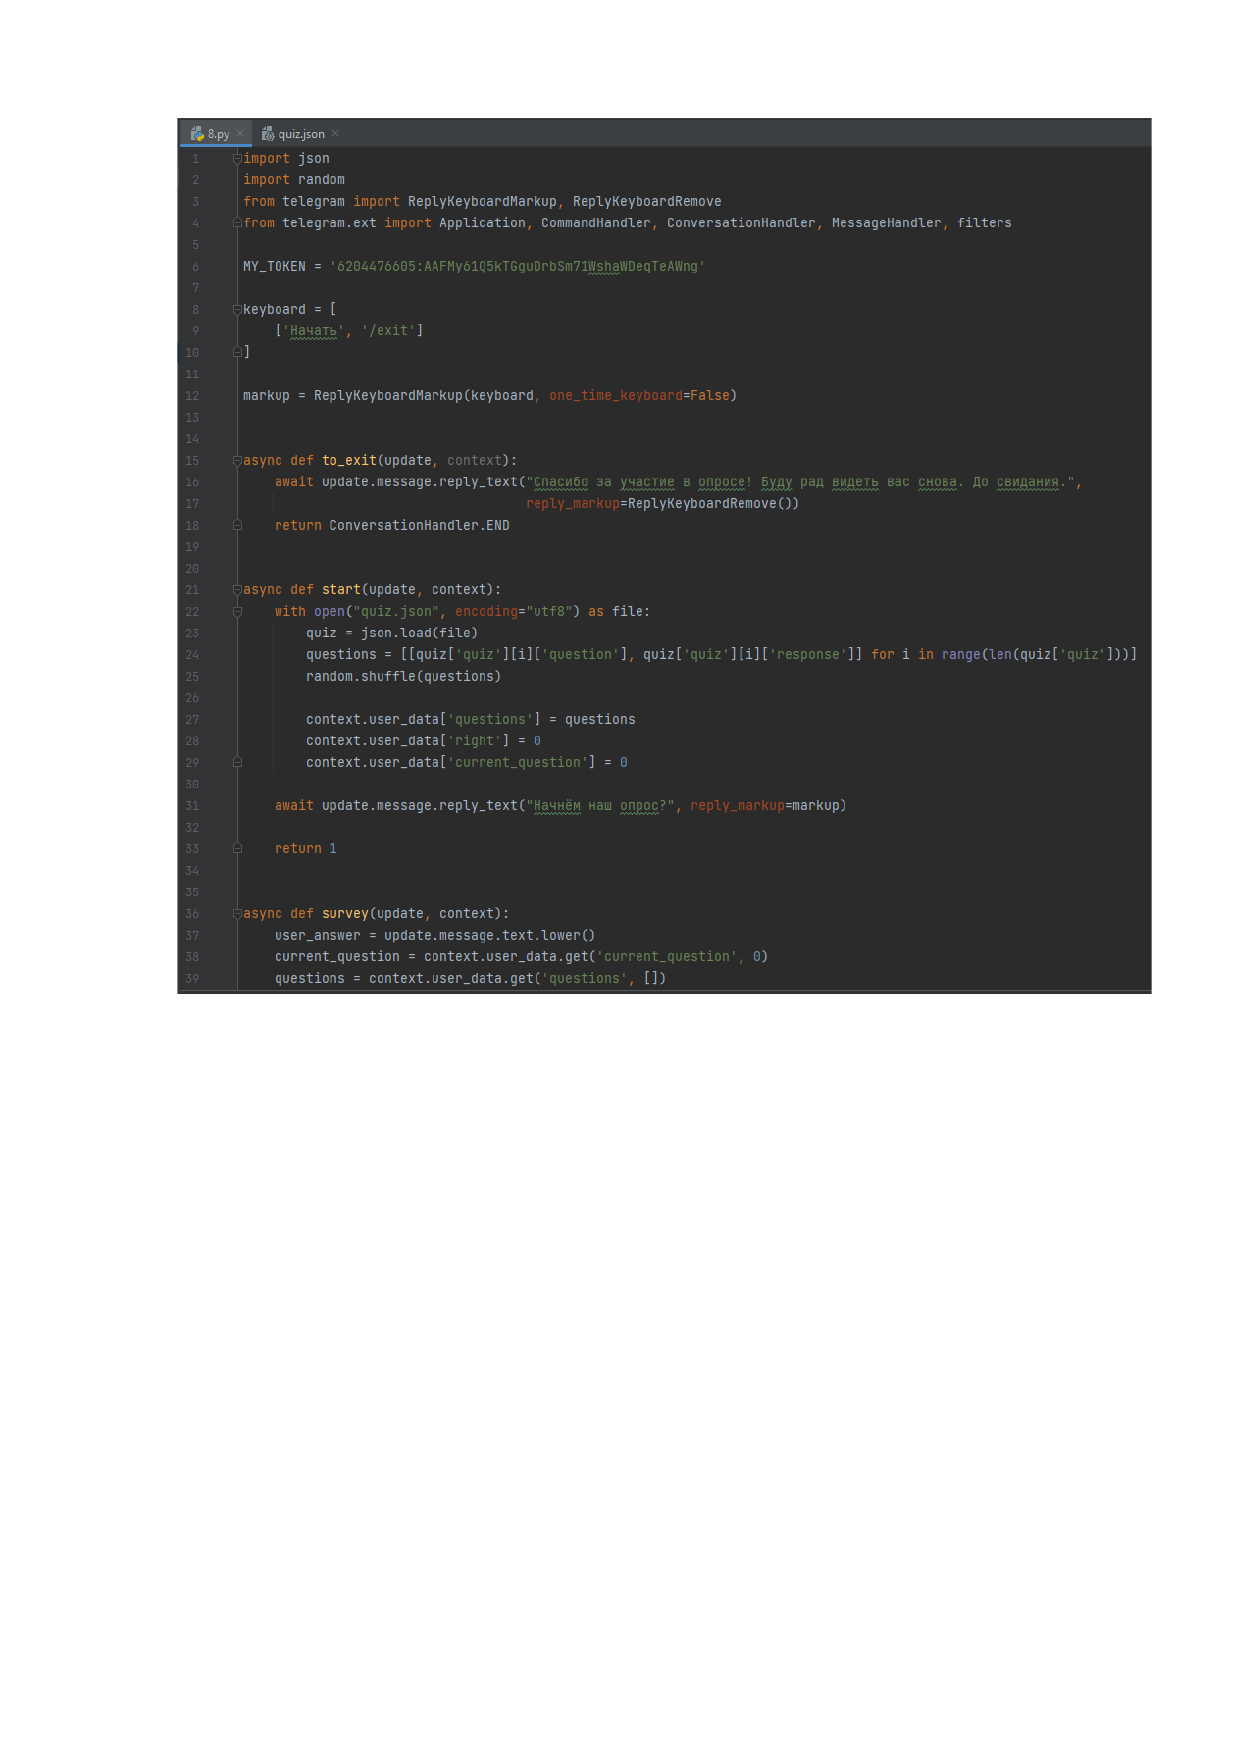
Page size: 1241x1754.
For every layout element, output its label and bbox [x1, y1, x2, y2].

picture [177, 118, 1152, 994]
